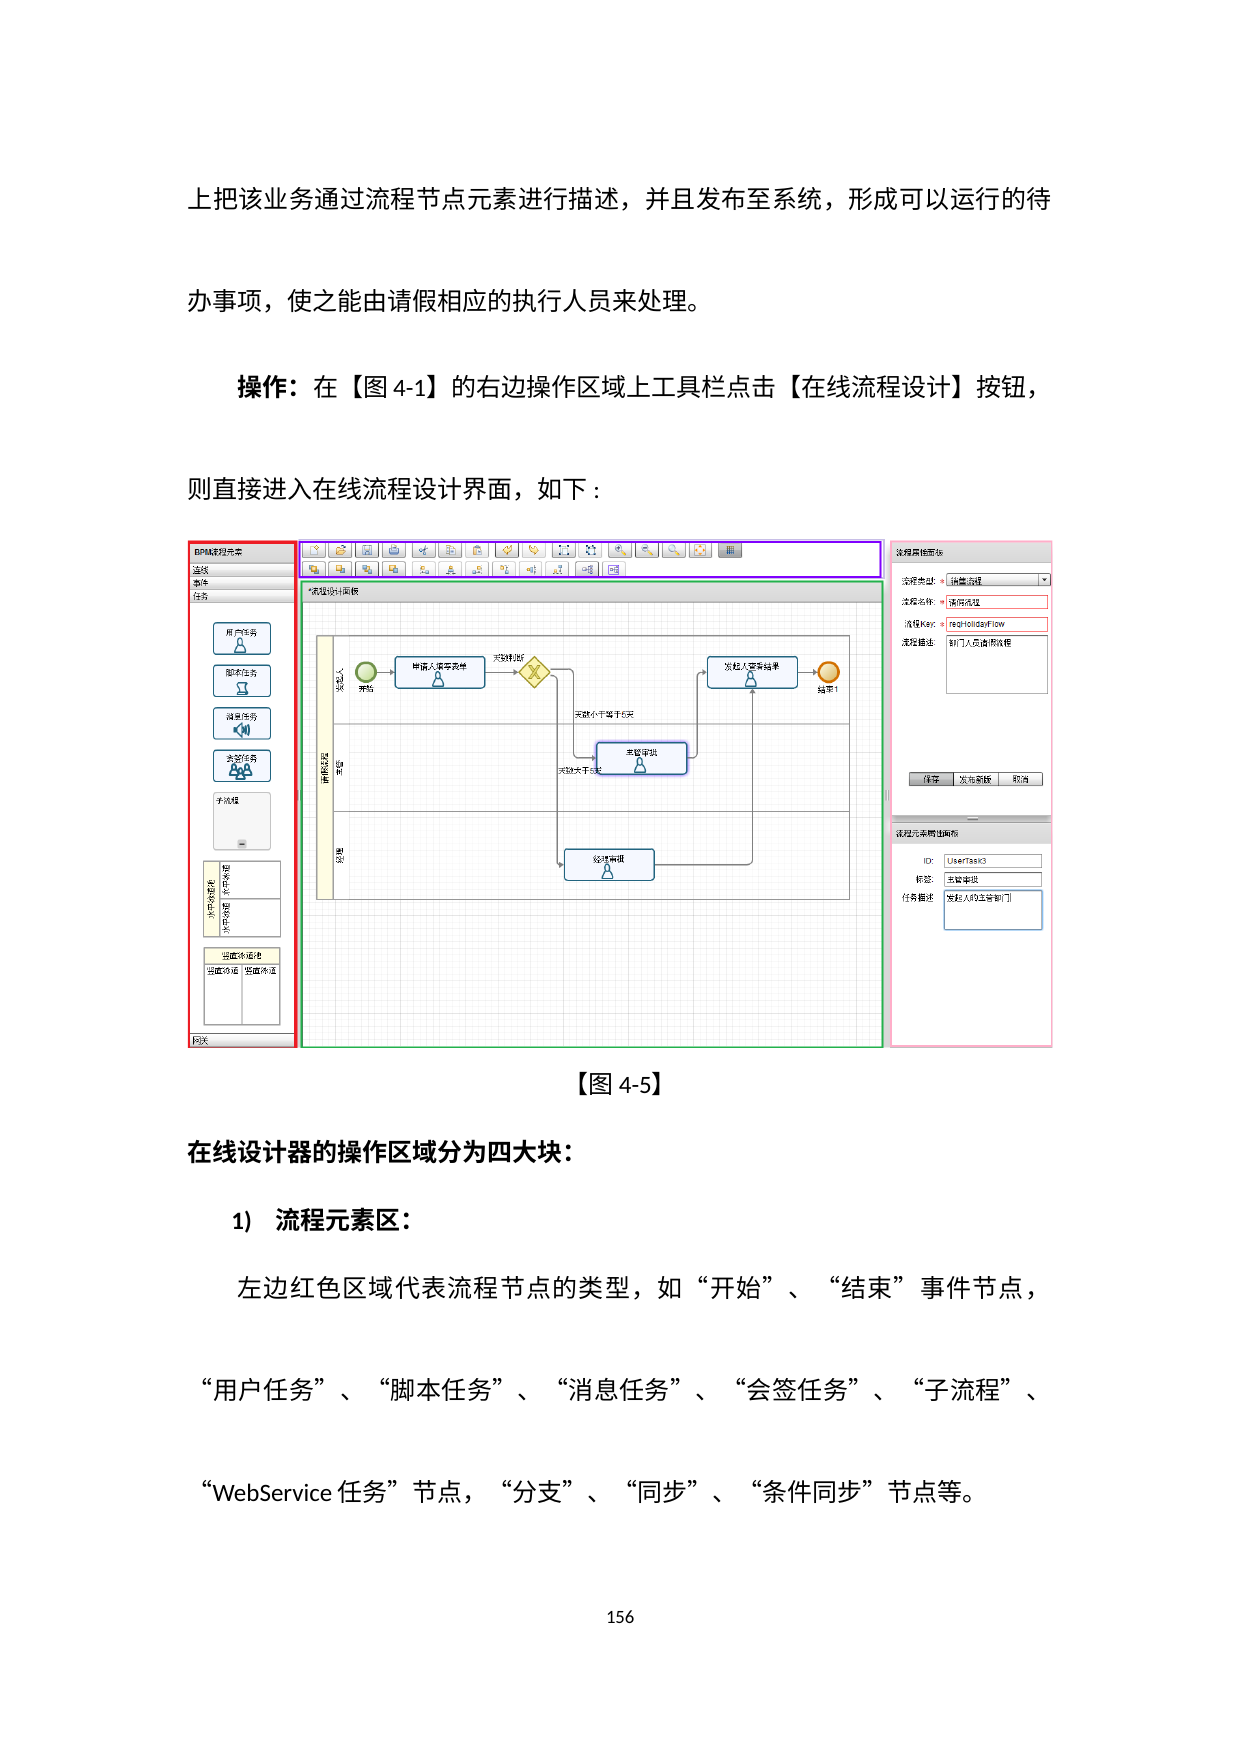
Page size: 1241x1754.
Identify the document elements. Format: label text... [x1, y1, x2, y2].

text 操作：在【图4-1】的右边操作区域上工具栏点击【在线流程设计】按钮，则直接进入在线流程设计界面，如下 : [187, 352, 1053, 522]
text 在线设计器的操作区域分为四大块： [187, 1117, 1053, 1185]
list 流程元素区： [231, 1185, 1053, 1253]
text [187, 164, 1053, 334]
text 【图4-5】 [187, 1049, 1053, 1117]
picture [187, 539, 1053, 1048]
text 左边红色区域代表流程节点的类型，如“开始”、“结束”事件节点，“用户任务”、“脚本任务”、“消息任务”、“会签任务”、“子流程”、“WebService任务”节点，“分支”、“同步”、“条件同步”节点等。 [187, 1253, 1053, 1524]
